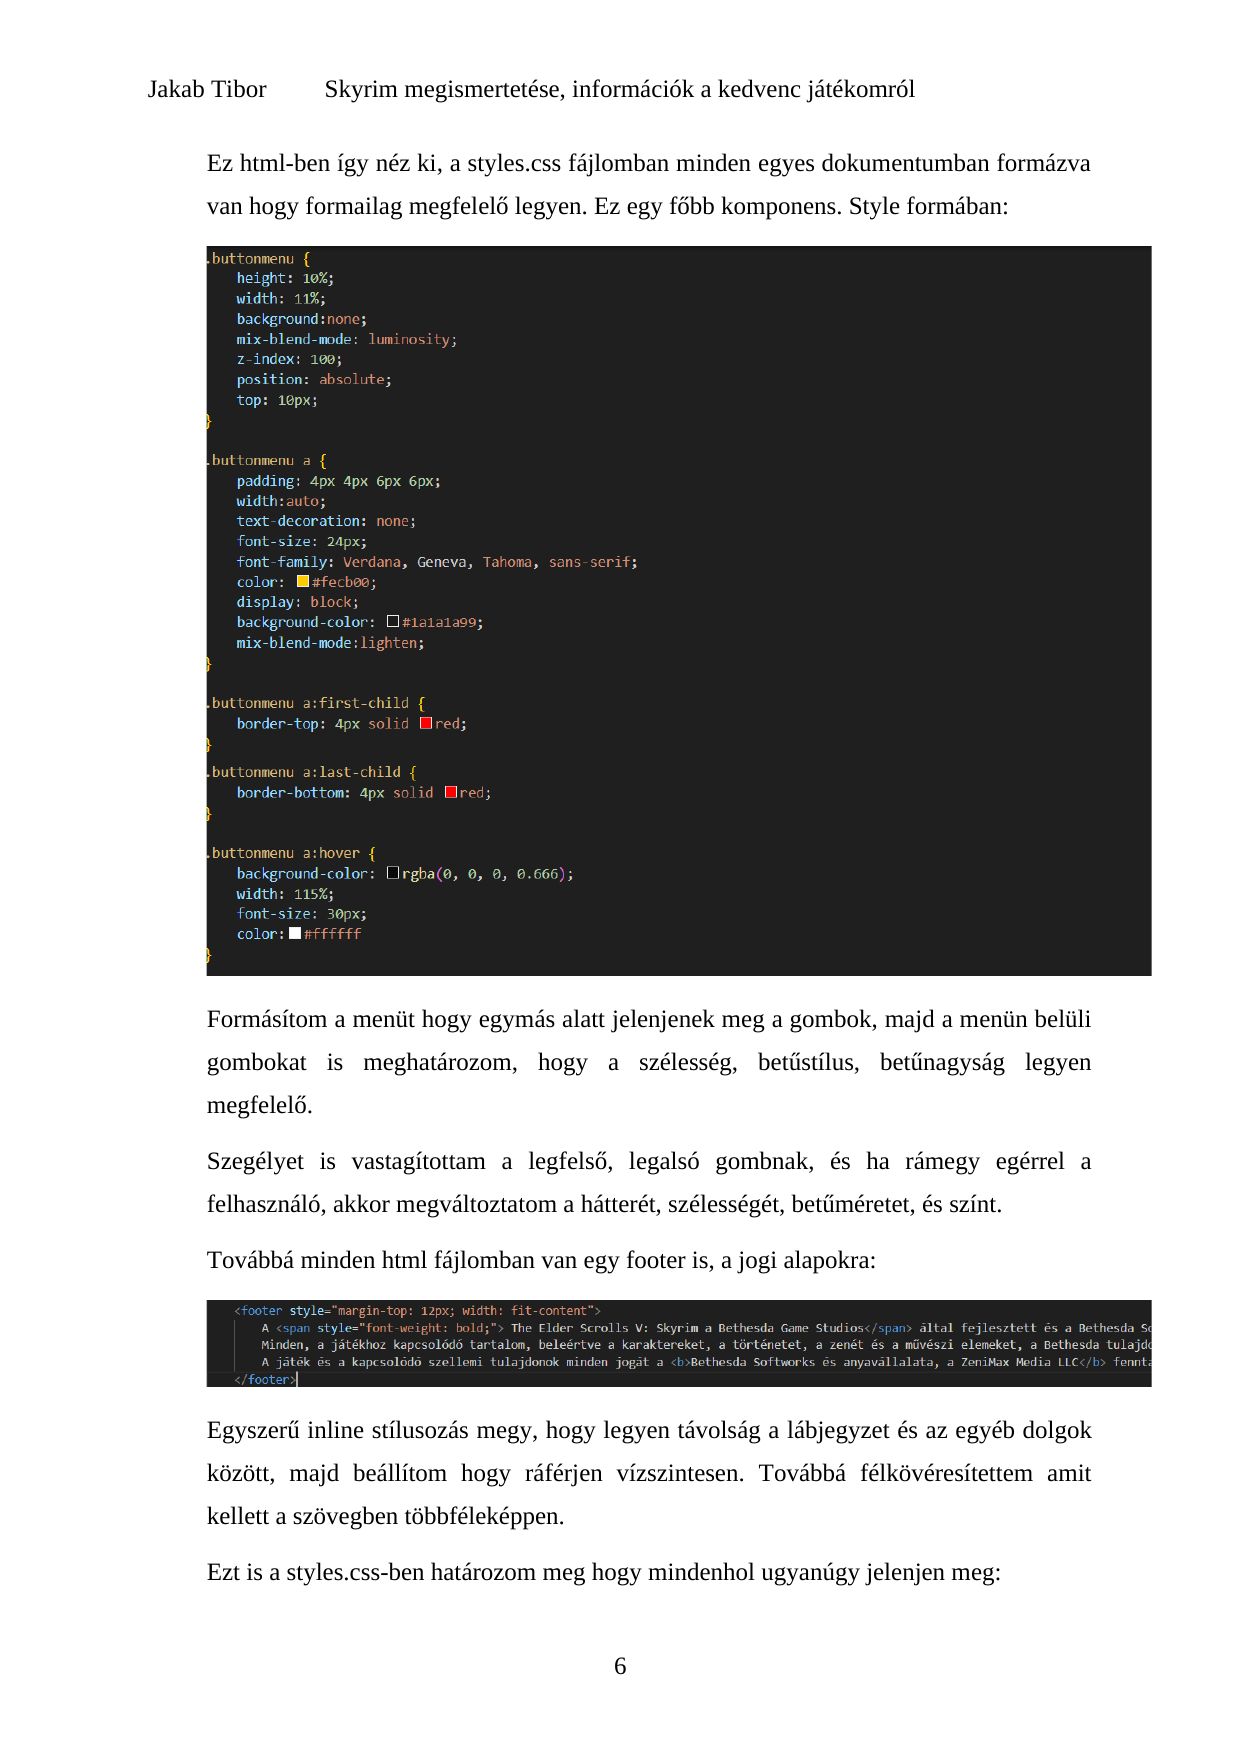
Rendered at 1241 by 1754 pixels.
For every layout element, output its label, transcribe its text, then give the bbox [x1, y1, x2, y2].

text Ezt is a styles.css-ben határozom meg hogy mindenhol ugyanúgy jelenjen meg: [207, 1557, 1093, 1585]
text Szegélyet is vastagítottam a legfelső, legalsó gombnak, és ha rámegy egérrel a felhasználó, akkor megváltoztatom a hátterét, szélességét, betűméretet, és színt. [207, 1146, 1093, 1218]
text Egyszerű inline stílusozás megy, hogy legyen távolság a lábjegyzet és az egyéb dolgok között, majd beállítom hogy ráférjen vízszintesen. Továbbá félkövéresítettem amit kellett a szövegben többféleképpen. [207, 1415, 1093, 1530]
picture [206, 1300, 1152, 1387]
text Továbbá minden html fájlomban van egy footer is, a jogi alapokra: [207, 1245, 1093, 1273]
text Formásítom a menüt hogy egymás alatt jelenjenek meg a gombok, majd a menün belüli gombokat is meghatározom, hogy a szélesség, betűstílus, betűnagyság legyen megfelelő. [207, 1004, 1093, 1119]
text Ez html-ben így néz ki, a styles.css fájlomban minden egyes dokumentumban formázva van hogy formailag megfelelő legyen. Ez egy főbb komponens. Style formában: [207, 148, 1093, 219]
picture [206, 246, 1152, 976]
